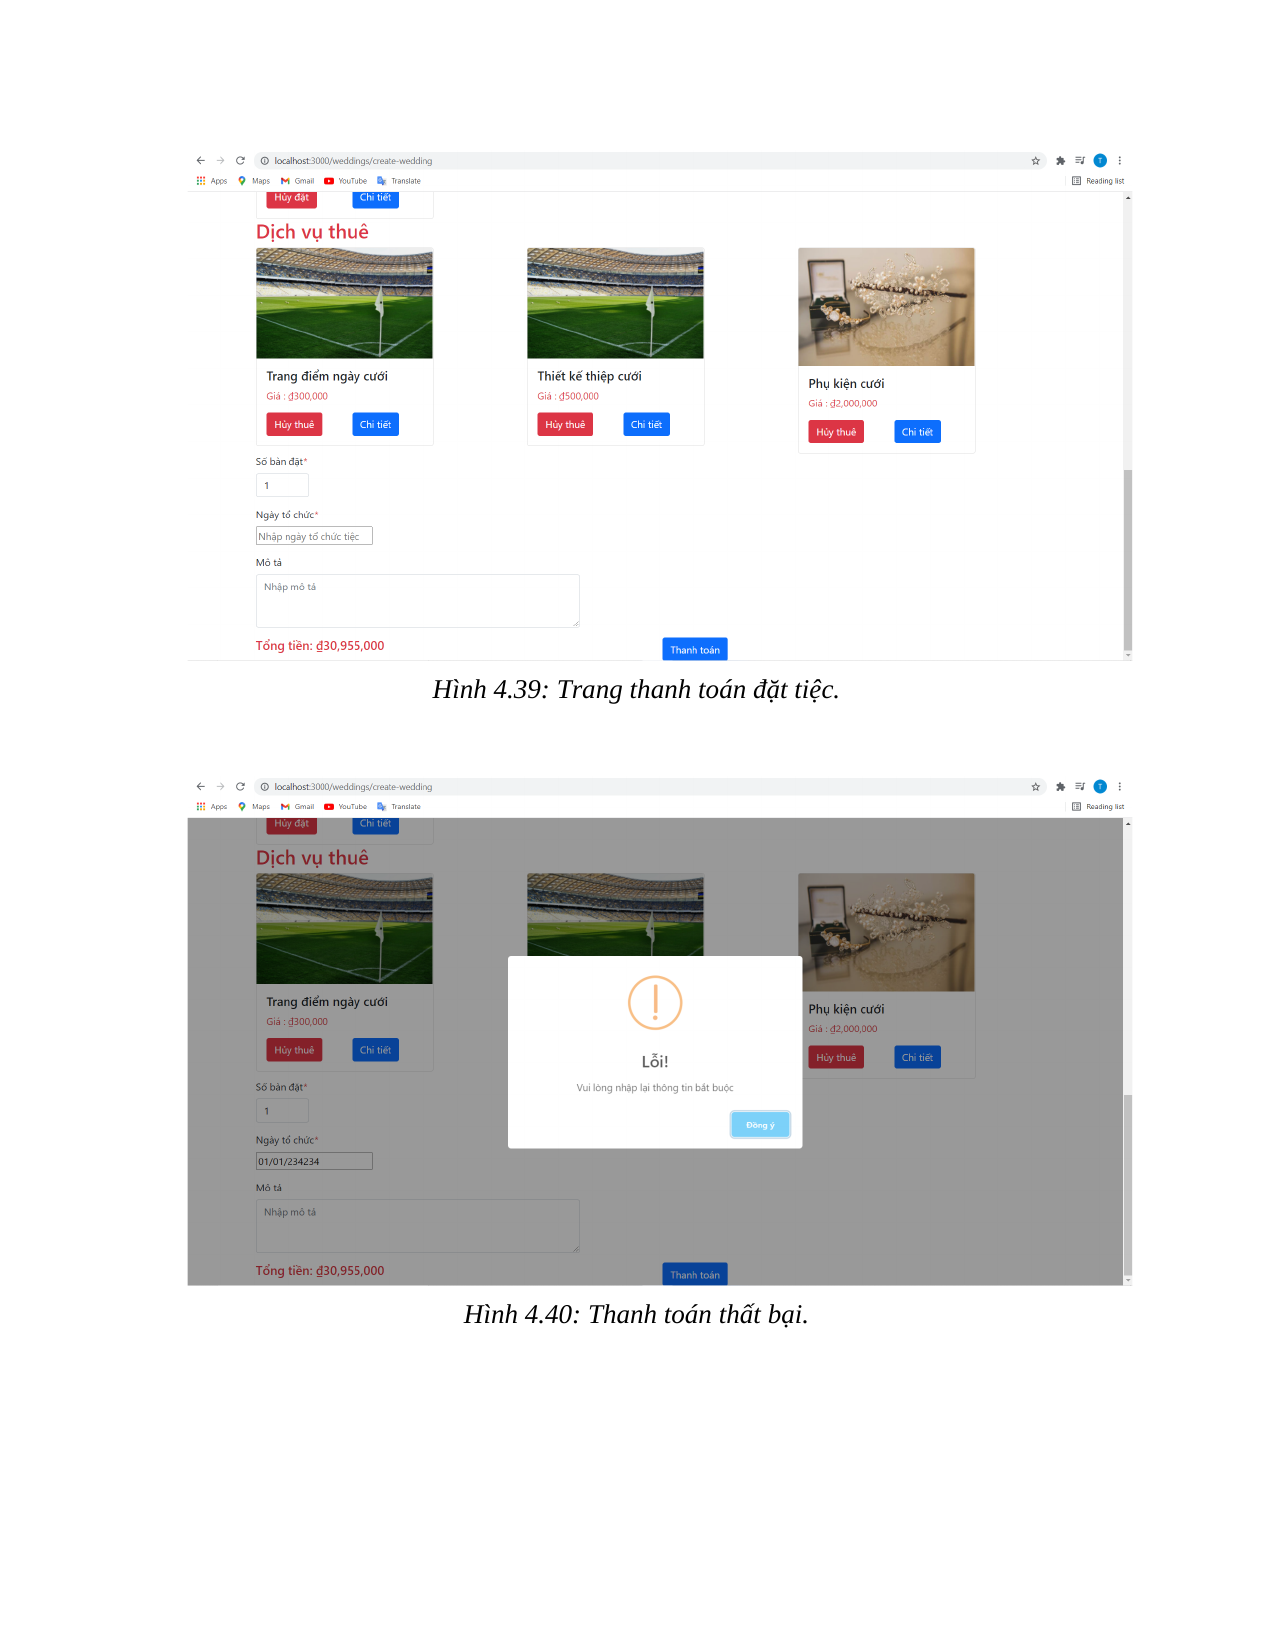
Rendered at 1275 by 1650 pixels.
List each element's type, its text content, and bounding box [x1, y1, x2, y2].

picture [187, 150, 1133, 661]
text Hình 4.39: Trang thanh toán đặt tiệc. [150, 673, 1125, 704]
text Hình 4.40: Thanh toán thất bại. [150, 1298, 1125, 1330]
picture [187, 776, 1133, 1286]
